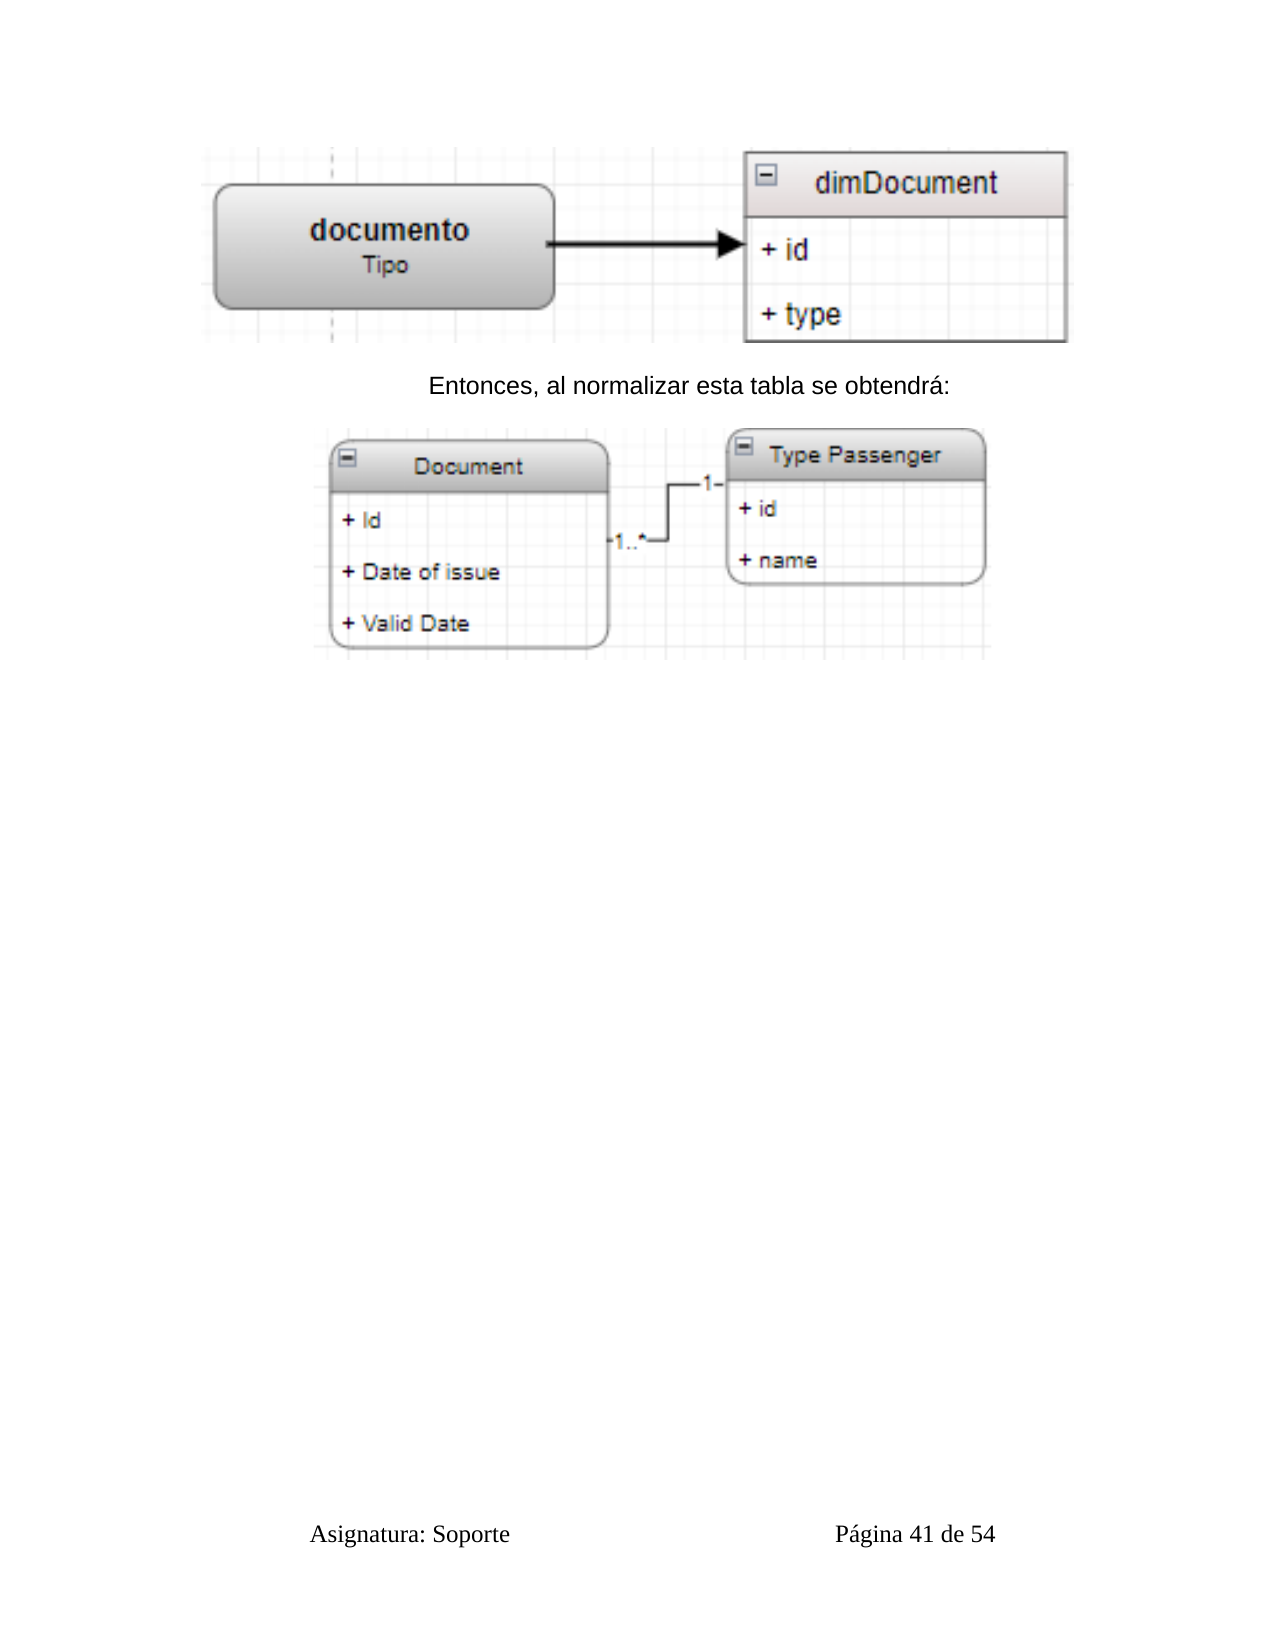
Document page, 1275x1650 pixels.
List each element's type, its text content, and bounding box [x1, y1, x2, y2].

picture [313, 428, 992, 660]
picture [201, 147, 1074, 343]
text Entonces, al normalizar esta tabla se obtendrá: [399, 371, 1098, 400]
